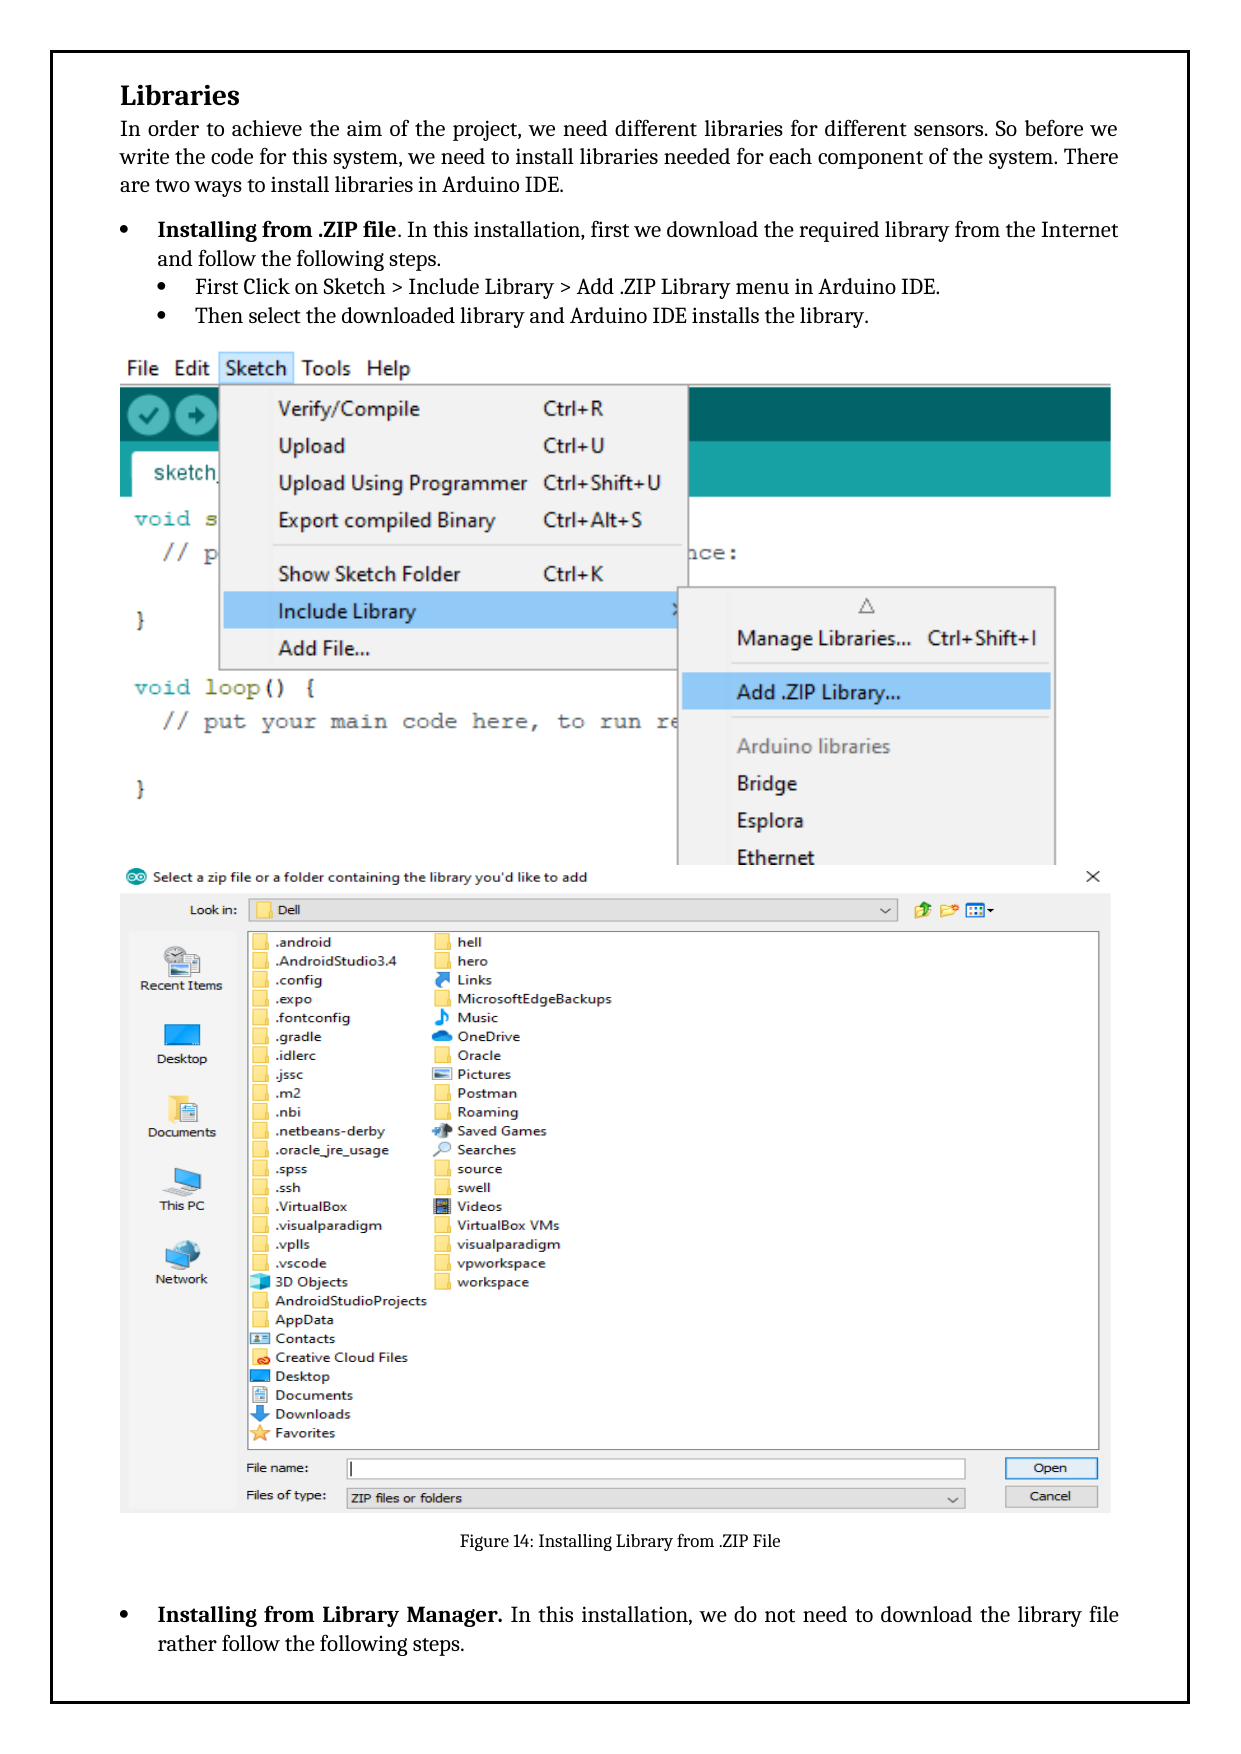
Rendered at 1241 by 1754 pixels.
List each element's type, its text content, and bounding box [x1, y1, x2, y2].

picture [120, 347, 1111, 865]
list Installing from Library Manager. In this installation, we do not need to download the library file rather follow the following steps. [120, 1602, 1120, 1657]
text In order to achieve the aim of the project, we need different libraries for different sensors. So before we write the code for this system, we need to install libraries needed for each component of the system. There are two ways to install libraries in Arduino IDE. [120, 115, 1120, 198]
list Then select the downloaded library and Arduino IDE installs the library. [157, 303, 1120, 329]
list First Click on Sketch > Include Library > Add .ZIP Library menu in Arduino IDE. [157, 274, 1120, 301]
subtitle Libraries [120, 79, 1120, 113]
list Installing from .ZIP file. In this installation, first we download the required library from the Internet and follow the following steps. [120, 217, 1120, 272]
picture [120, 867, 1111, 1513]
text Figure 14: Installing Library from .ZIP File [120, 1531, 1120, 1553]
